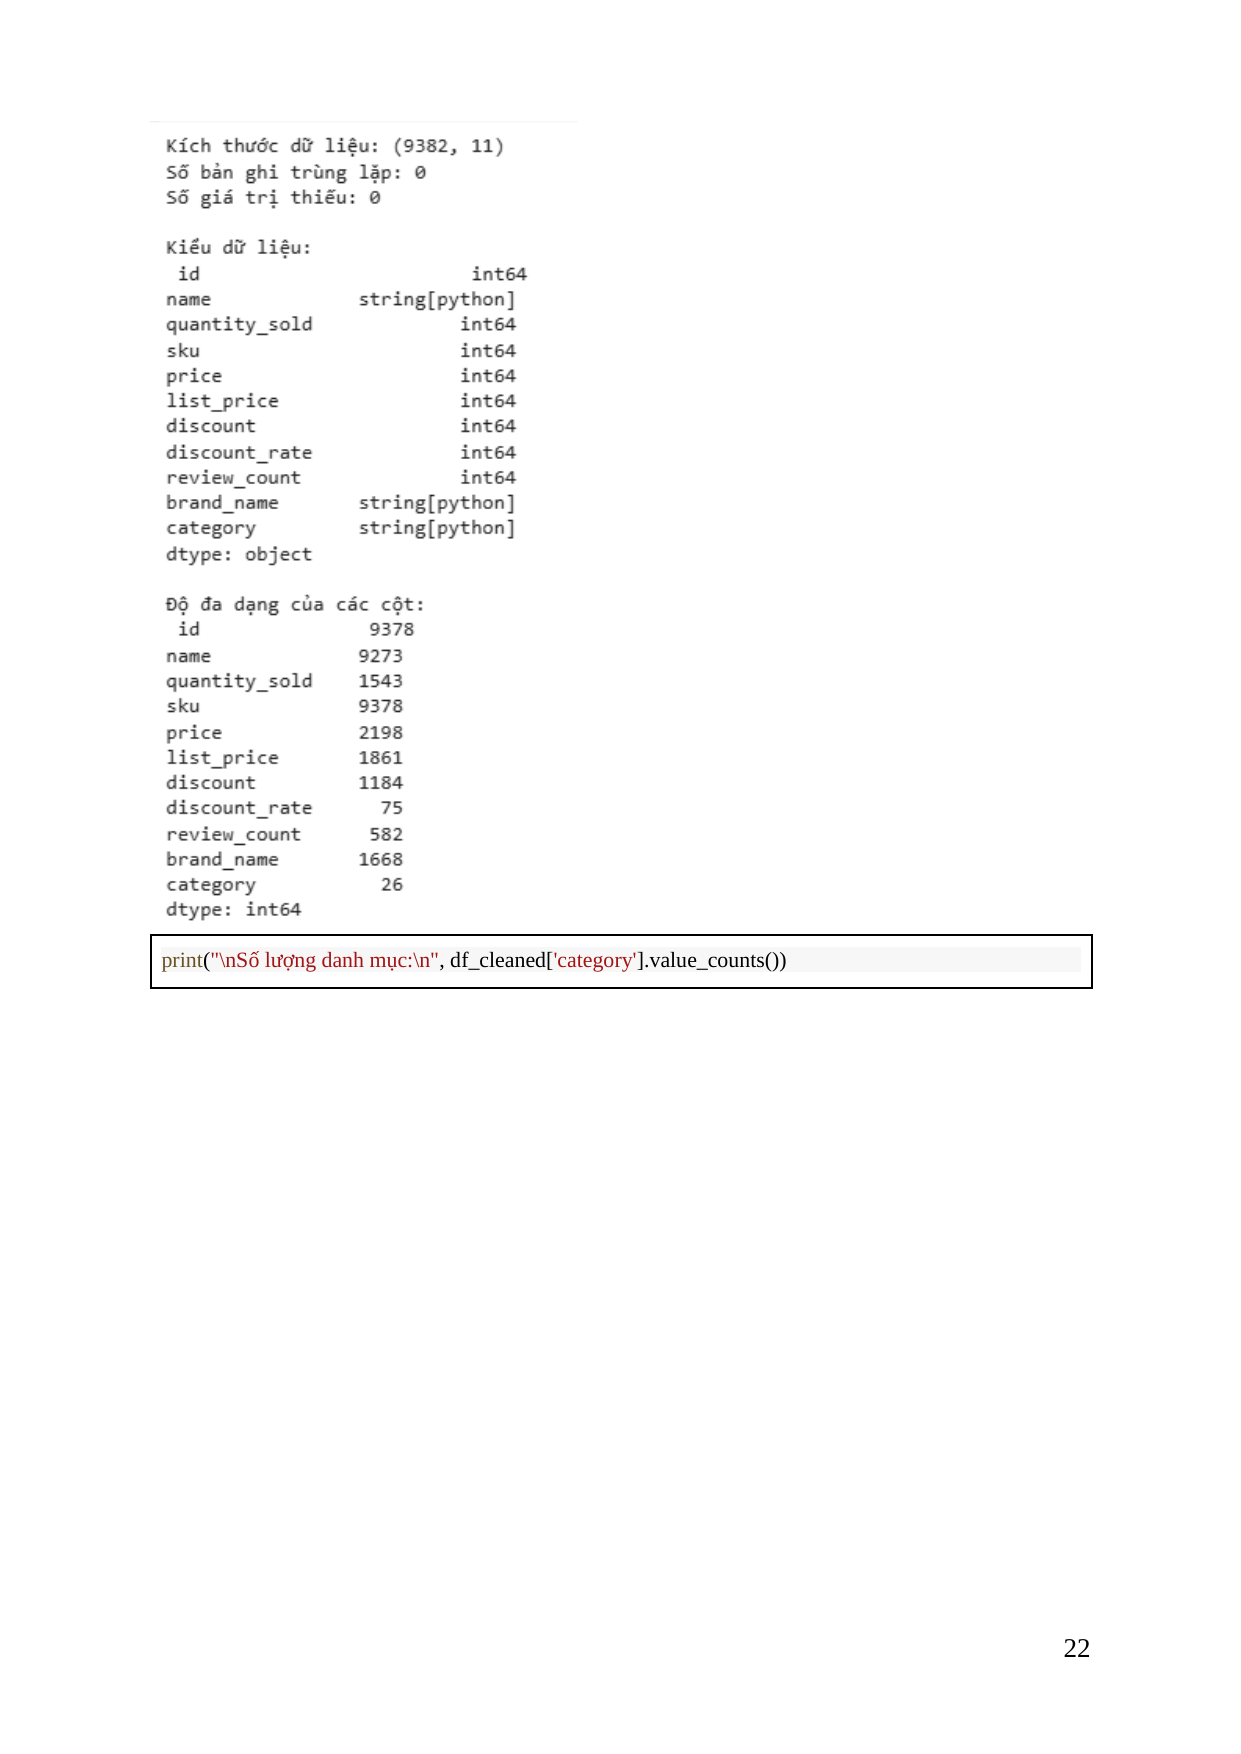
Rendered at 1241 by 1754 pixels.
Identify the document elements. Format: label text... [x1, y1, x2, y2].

picture [150, 121, 579, 930]
table_header print("\nSố lượng danh mục:\n", df_cleaned['category'].value_counts()) [152, 936, 1091, 987]
